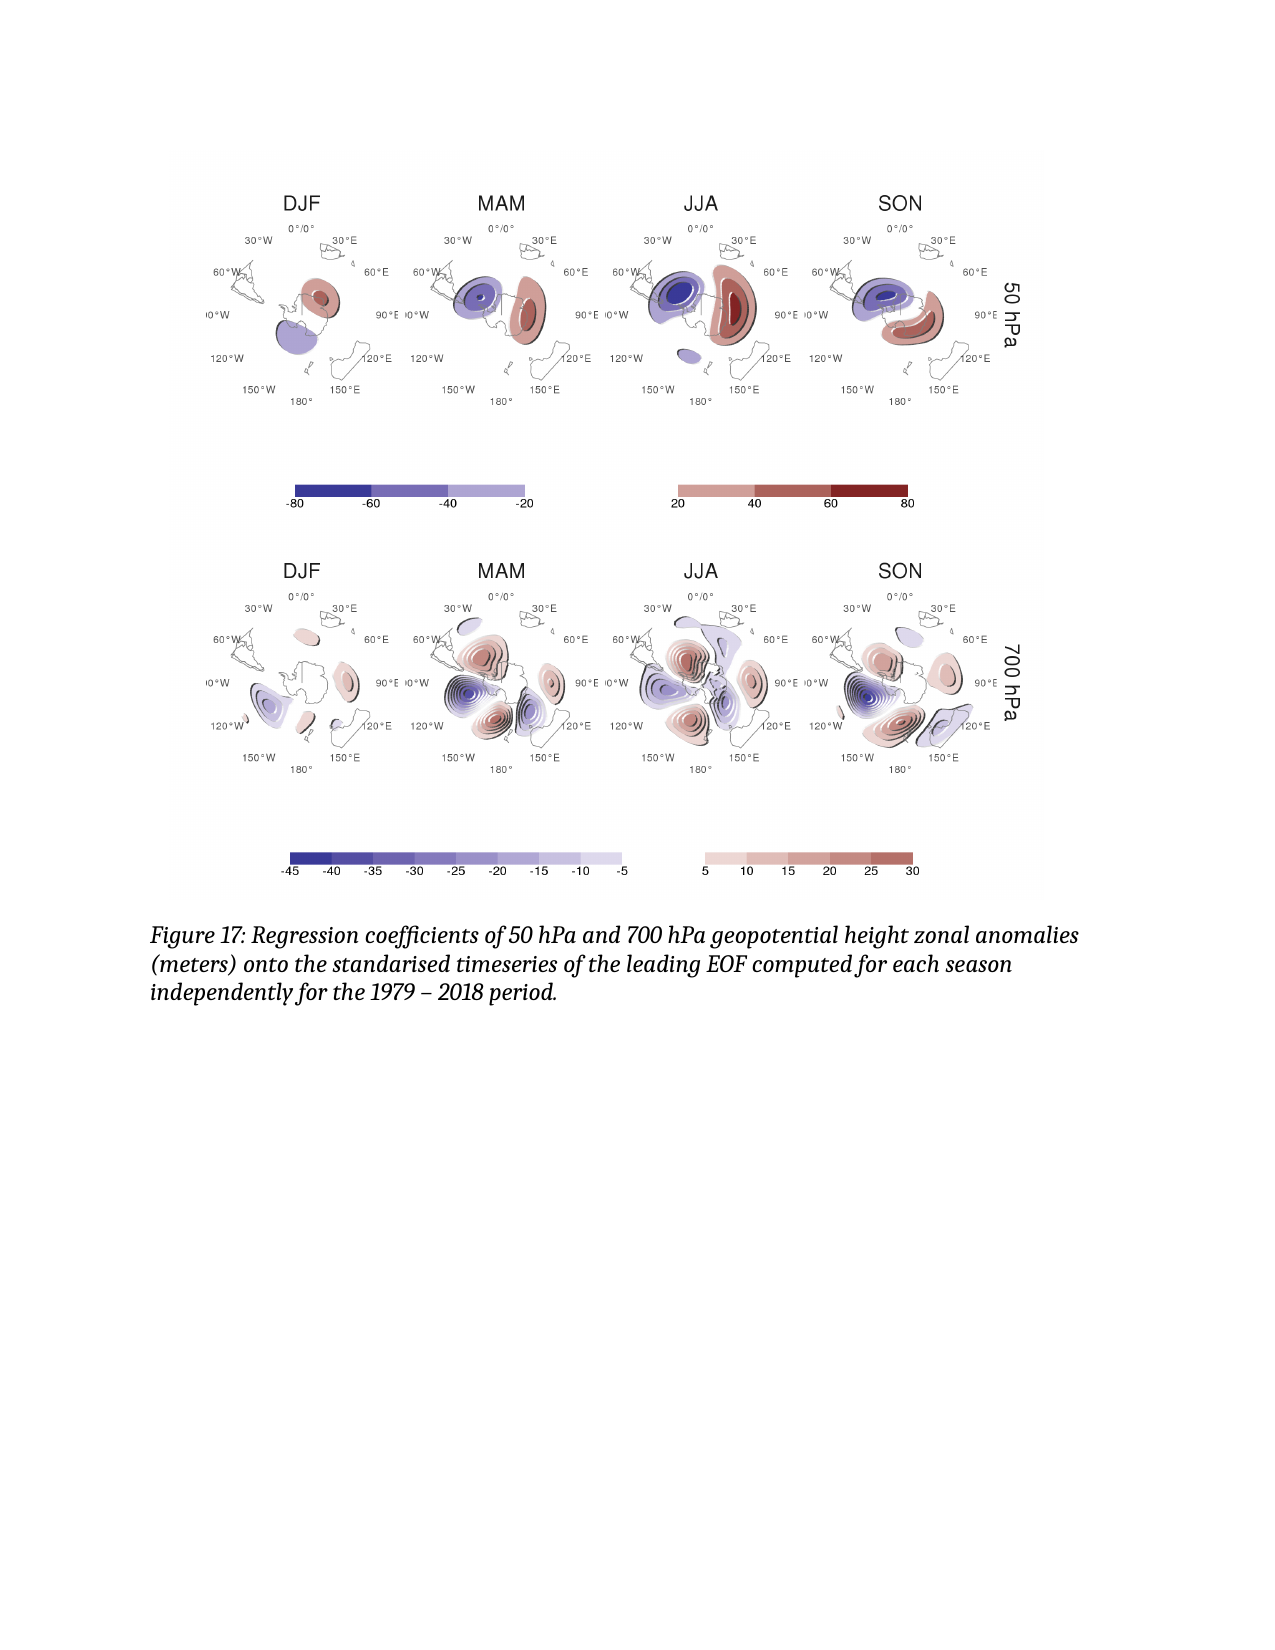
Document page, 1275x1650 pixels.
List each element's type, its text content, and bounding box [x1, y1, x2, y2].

picture [168, 150, 1044, 900]
text Figure 17: Regression coefficients of 50 hPa and 700 hPa geopotential height zonal anomalies (meters) onto the standarised timeseries of the leading EOF computed for each season independently for the 1979 – 2018 period. [150, 921, 1125, 1007]
